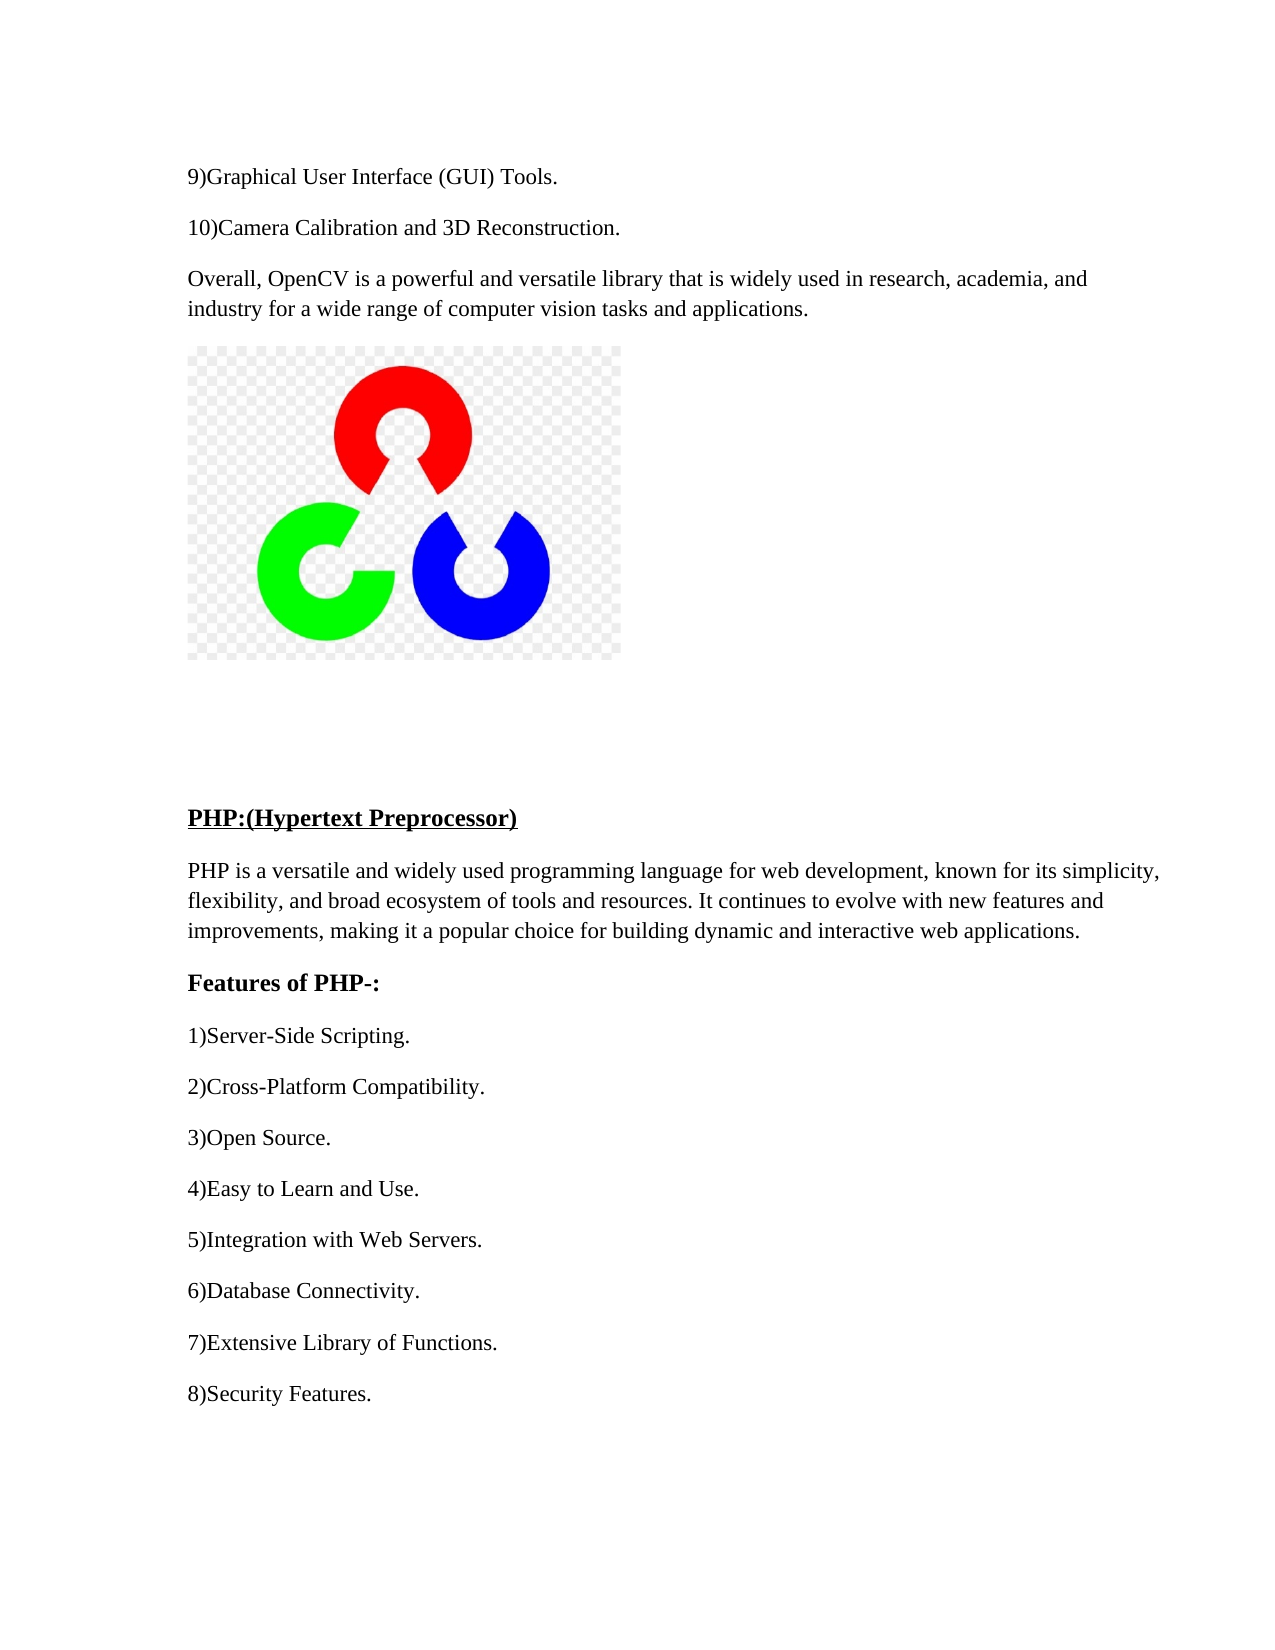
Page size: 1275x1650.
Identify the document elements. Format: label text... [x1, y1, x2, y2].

text 4)Easy to Learn and Use. [187, 1175, 1162, 1202]
text 2)Cross-Platform Compatibility. [187, 1073, 1162, 1100]
text PHP:(Hypertext Preprocessor) [187, 803, 1162, 832]
text 7)Extensive Library of Functions. [187, 1328, 1162, 1355]
text 9)Graphical User Interface (GUI) Tools. [187, 163, 1162, 189]
text 10)Camera Calibration and 3D Reconstruction. [187, 214, 1162, 241]
picture [187, 346, 621, 660]
text 8)Security Features. [187, 1379, 1162, 1406]
text Features of PHP-: [187, 968, 1162, 997]
text 5)Integration with Web Servers. [187, 1226, 1162, 1253]
text 1)Server-Side Scripting. [187, 1022, 1162, 1049]
text 3)Open Source. [187, 1124, 1162, 1151]
text 6)Database Connectivity. [187, 1277, 1162, 1304]
text PHP is a versatile and widely used programming language for web development, known for its simplicity, flexibility, and broad ecosystem of tools and resources. It continues to evolve with new features and improvements, making it a popular choice for building dynamic and interactive web applications. [187, 857, 1162, 944]
text Overall, OpenCV is a powerful and versatile library that is widely used in research, academia, and industry for a wide range of computer vision tasks and applications. [187, 265, 1162, 322]
